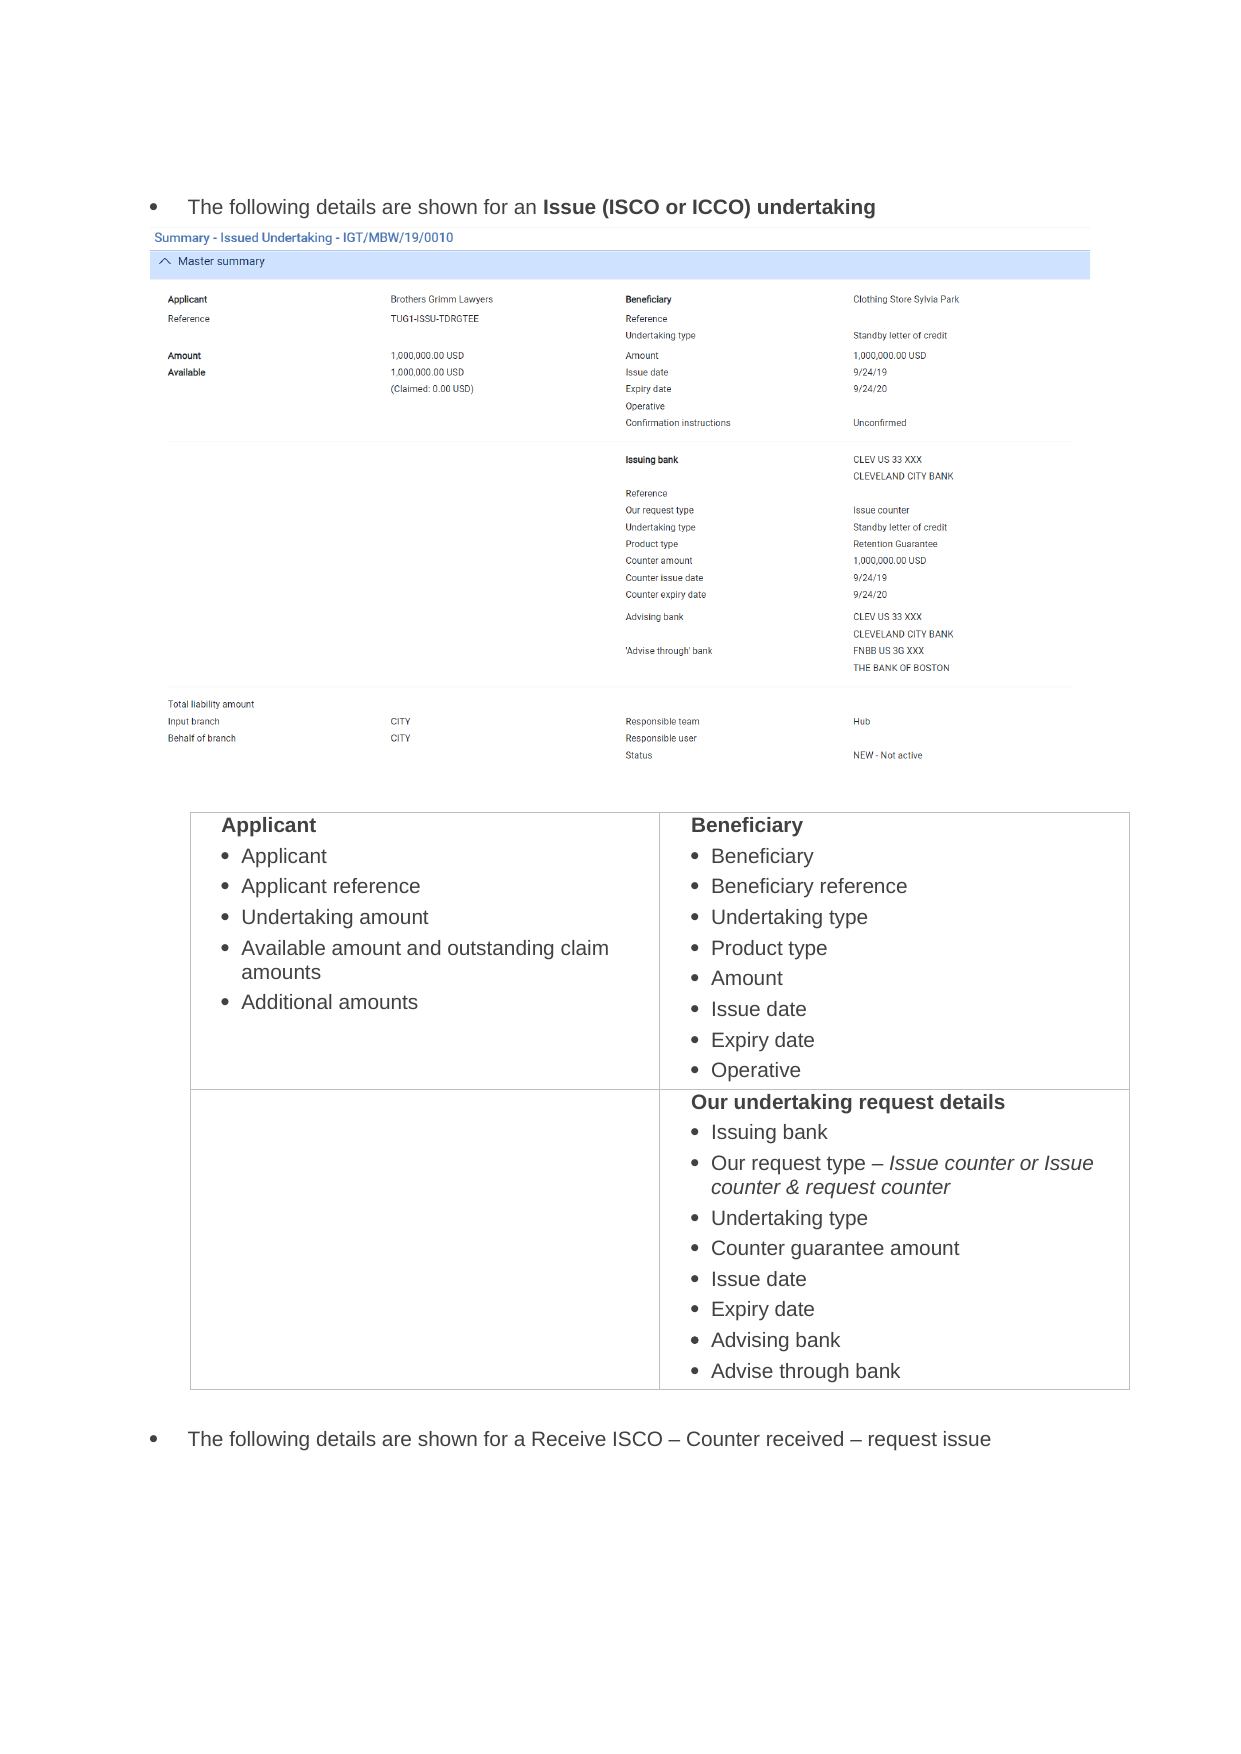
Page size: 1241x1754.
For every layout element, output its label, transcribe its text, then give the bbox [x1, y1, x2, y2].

table_cell [191, 1090, 659, 1389]
list The following details are shown for an Issue (ISCO or ICCO) undertaking [150, 195, 1090, 219]
picture [150, 227, 1091, 764]
list The following details are shown for a Receive ISCO – Counter received – request issue [150, 1427, 1090, 1451]
table_cell Our undertaking request details Issuing bank Our request type – Issue counter or Issue counter & request counter Undertaking type Counter guarantee amount Issue date Expiry date Advising bank Advise through bank [660, 1090, 1129, 1389]
table_header Beneficiary Beneficiary Beneficiary reference Undertaking type Product type Amount Issue date Expiry date Operative [660, 813, 1129, 1089]
table_header Applicant Applicant Applicant reference Undertaking amount Available amount and outstanding claim amounts Additional amounts [191, 813, 659, 1089]
